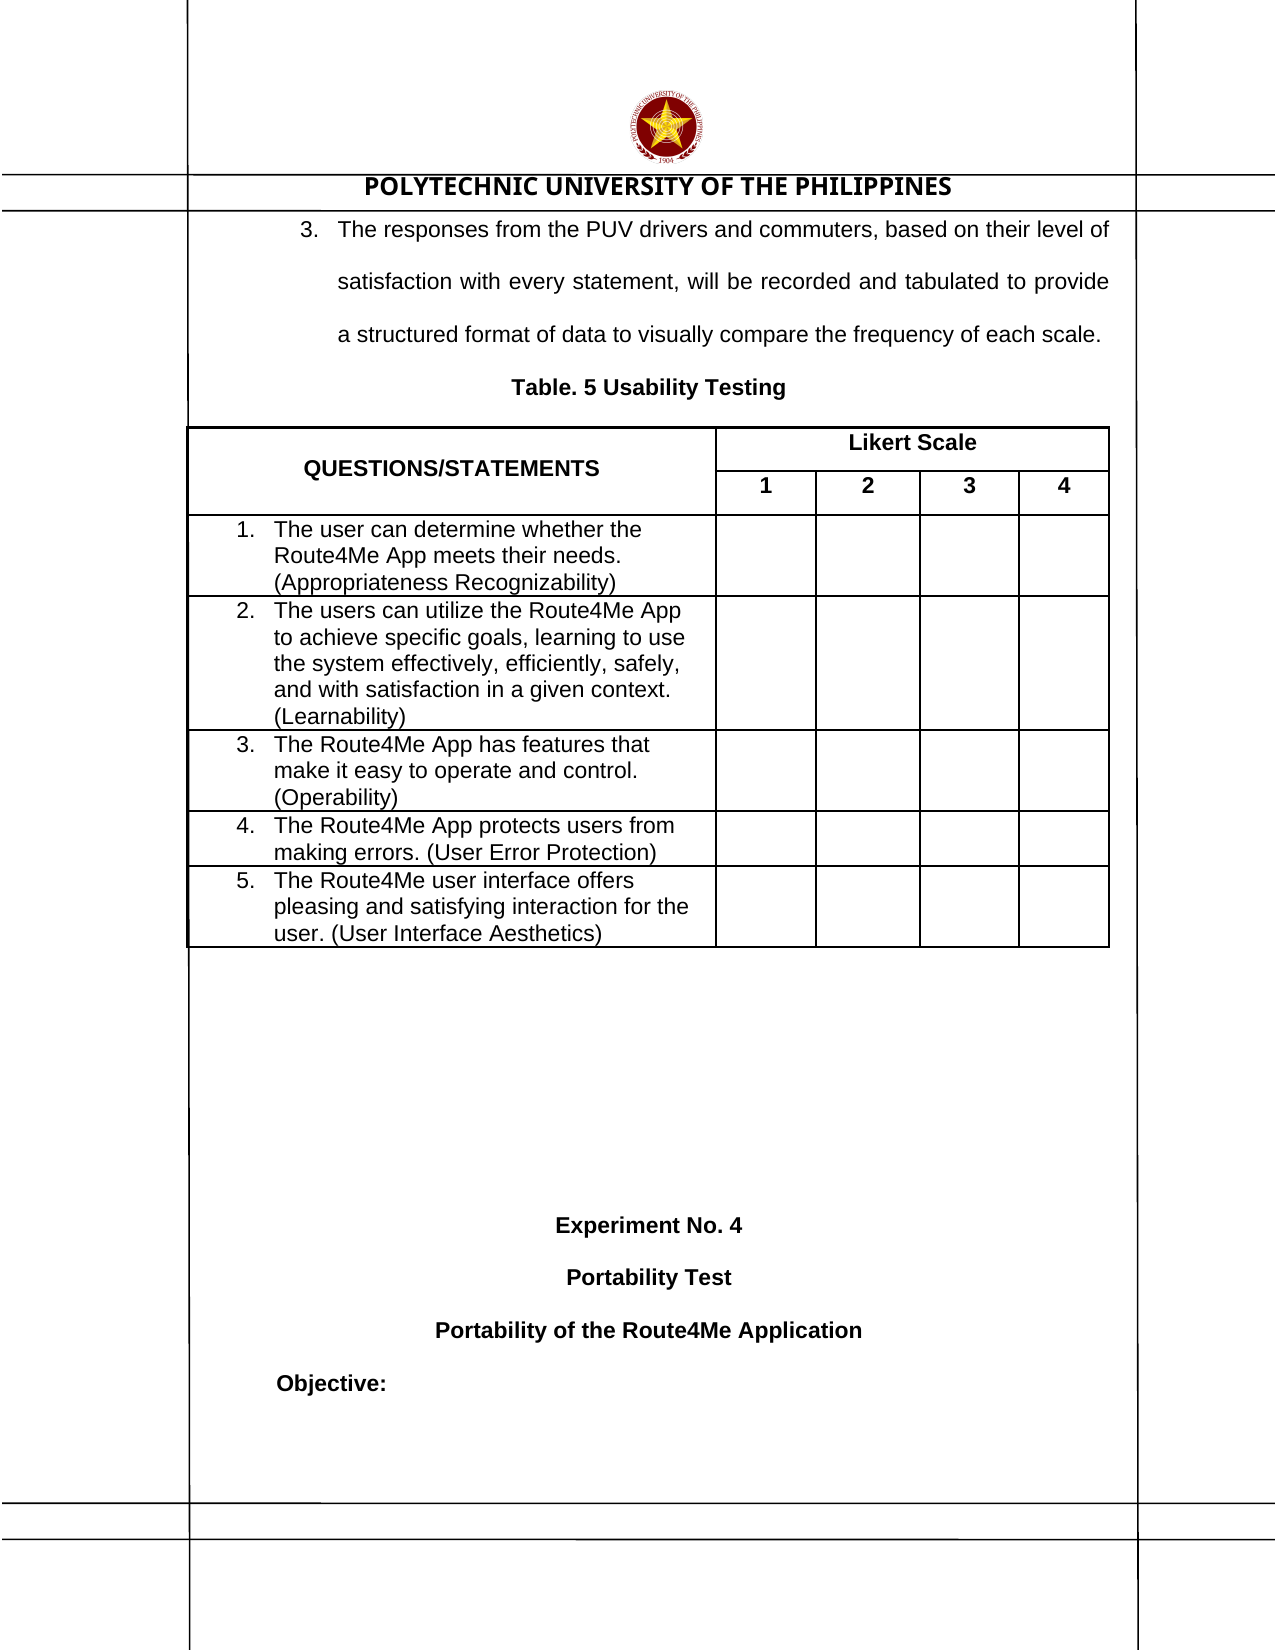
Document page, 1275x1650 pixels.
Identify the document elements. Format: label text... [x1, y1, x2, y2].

text Experiment No. 4 [187, 1212, 1110, 1238]
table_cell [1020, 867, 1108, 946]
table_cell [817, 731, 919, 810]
text Portability of the Route4Me Application [187, 1317, 1110, 1343]
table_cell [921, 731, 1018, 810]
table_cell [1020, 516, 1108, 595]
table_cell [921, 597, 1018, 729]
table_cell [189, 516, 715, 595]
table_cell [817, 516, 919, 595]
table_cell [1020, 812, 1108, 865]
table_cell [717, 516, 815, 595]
picture [629, 90, 703, 164]
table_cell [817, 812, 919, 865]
list The responses from the PUV drivers and commuters, based on their level of satisfaction with every statement, will be recorded and tabulated to provide a structured format of data to visually compare the frequency of each scale. [300, 216, 1110, 347]
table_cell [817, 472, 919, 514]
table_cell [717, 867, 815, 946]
text Portability Test [187, 1264, 1110, 1291]
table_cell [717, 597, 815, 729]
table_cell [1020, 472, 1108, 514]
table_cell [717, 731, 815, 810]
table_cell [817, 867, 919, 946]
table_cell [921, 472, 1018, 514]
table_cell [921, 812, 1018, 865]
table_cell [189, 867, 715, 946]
text Objective: [232, 1370, 1110, 1396]
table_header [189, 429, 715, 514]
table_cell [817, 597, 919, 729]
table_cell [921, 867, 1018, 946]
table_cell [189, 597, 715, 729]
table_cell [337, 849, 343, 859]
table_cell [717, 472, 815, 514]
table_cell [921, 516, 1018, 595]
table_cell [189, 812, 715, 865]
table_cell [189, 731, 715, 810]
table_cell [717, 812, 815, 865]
text Table. 5 Usability Testing [187, 374, 1110, 400]
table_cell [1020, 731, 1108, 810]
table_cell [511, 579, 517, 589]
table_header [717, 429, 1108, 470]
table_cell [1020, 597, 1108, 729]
